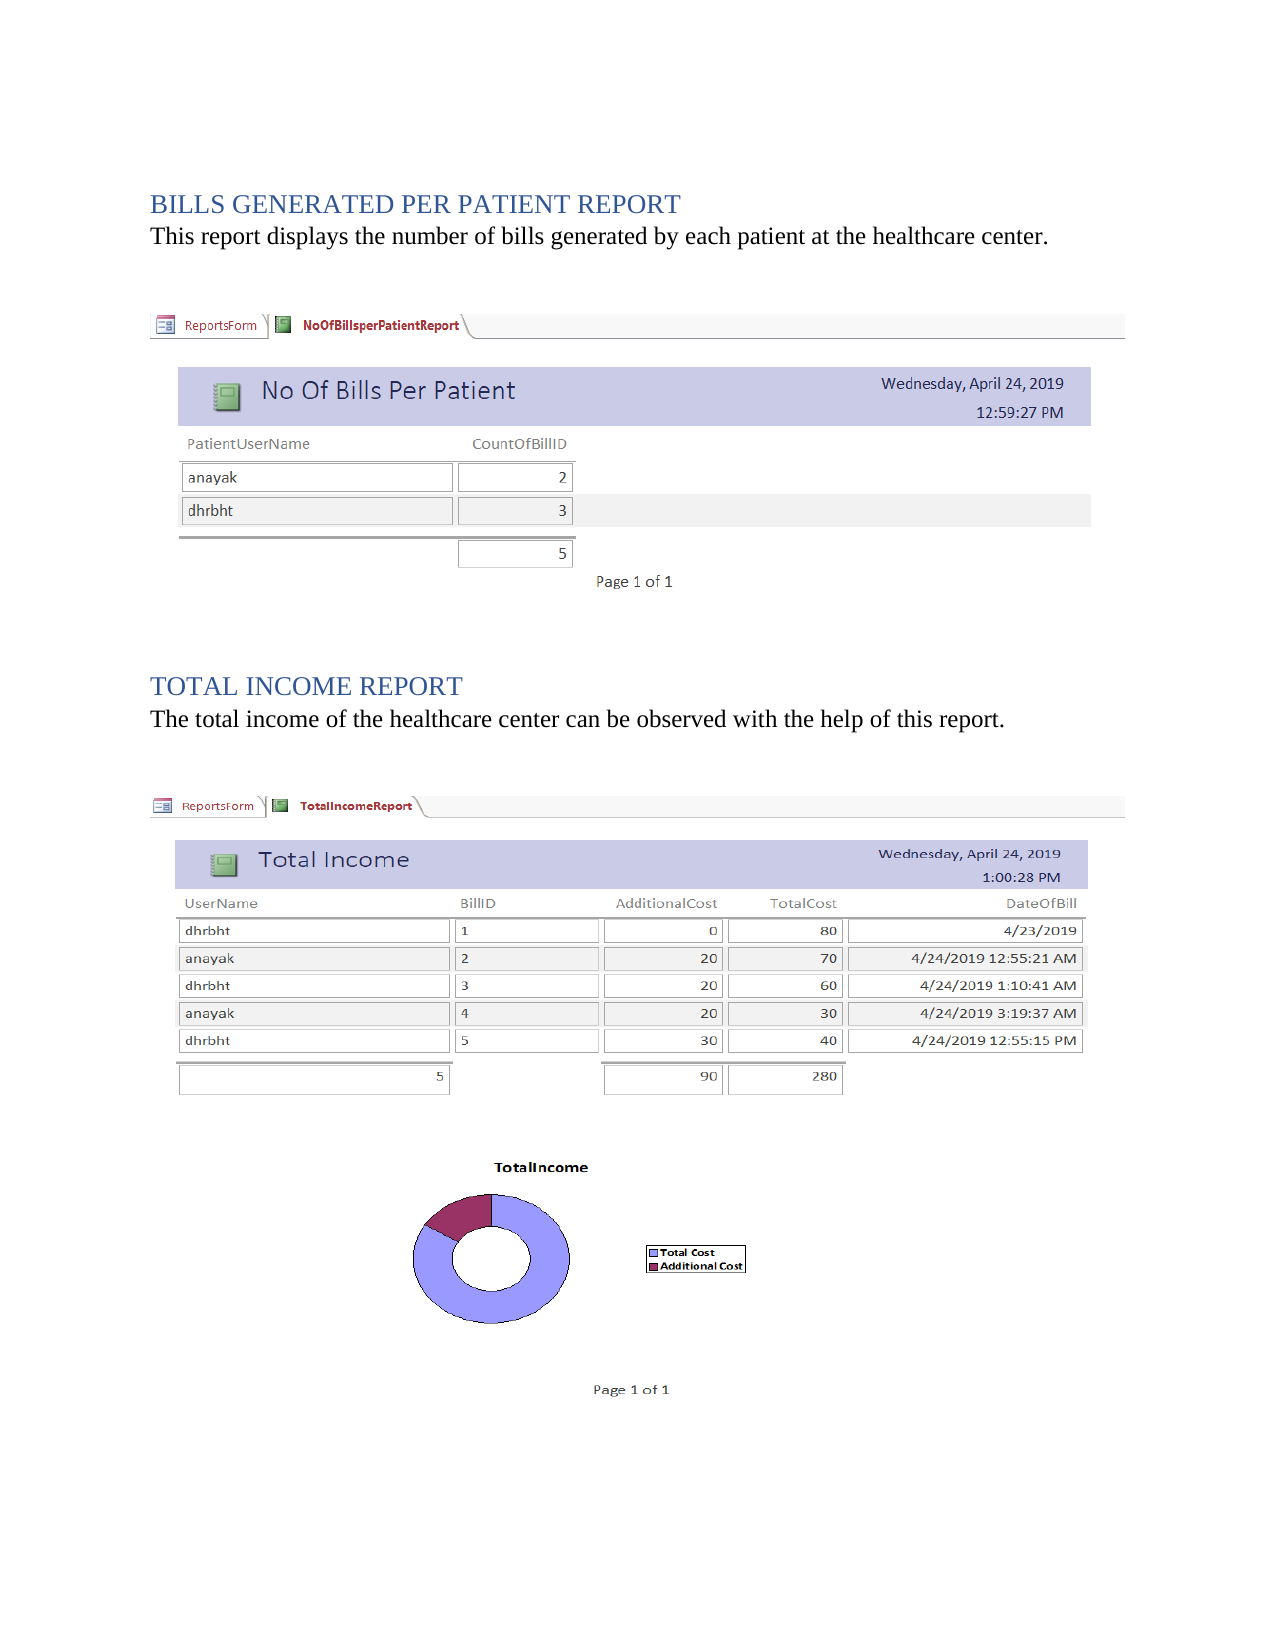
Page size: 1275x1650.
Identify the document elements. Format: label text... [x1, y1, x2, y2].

picture [150, 796, 1125, 1415]
subtitle BILLS GENERATED PER PATIENT REPORT [150, 188, 1125, 219]
subtitle TOTAL INCOME REPORT [150, 670, 1125, 701]
text This report displays the number of bills generated by each patient at the healthcare center. [150, 221, 1125, 250]
text The total income of the healthcare center can be observed with the help of this report. [150, 704, 1125, 733]
picture [150, 314, 1125, 652]
